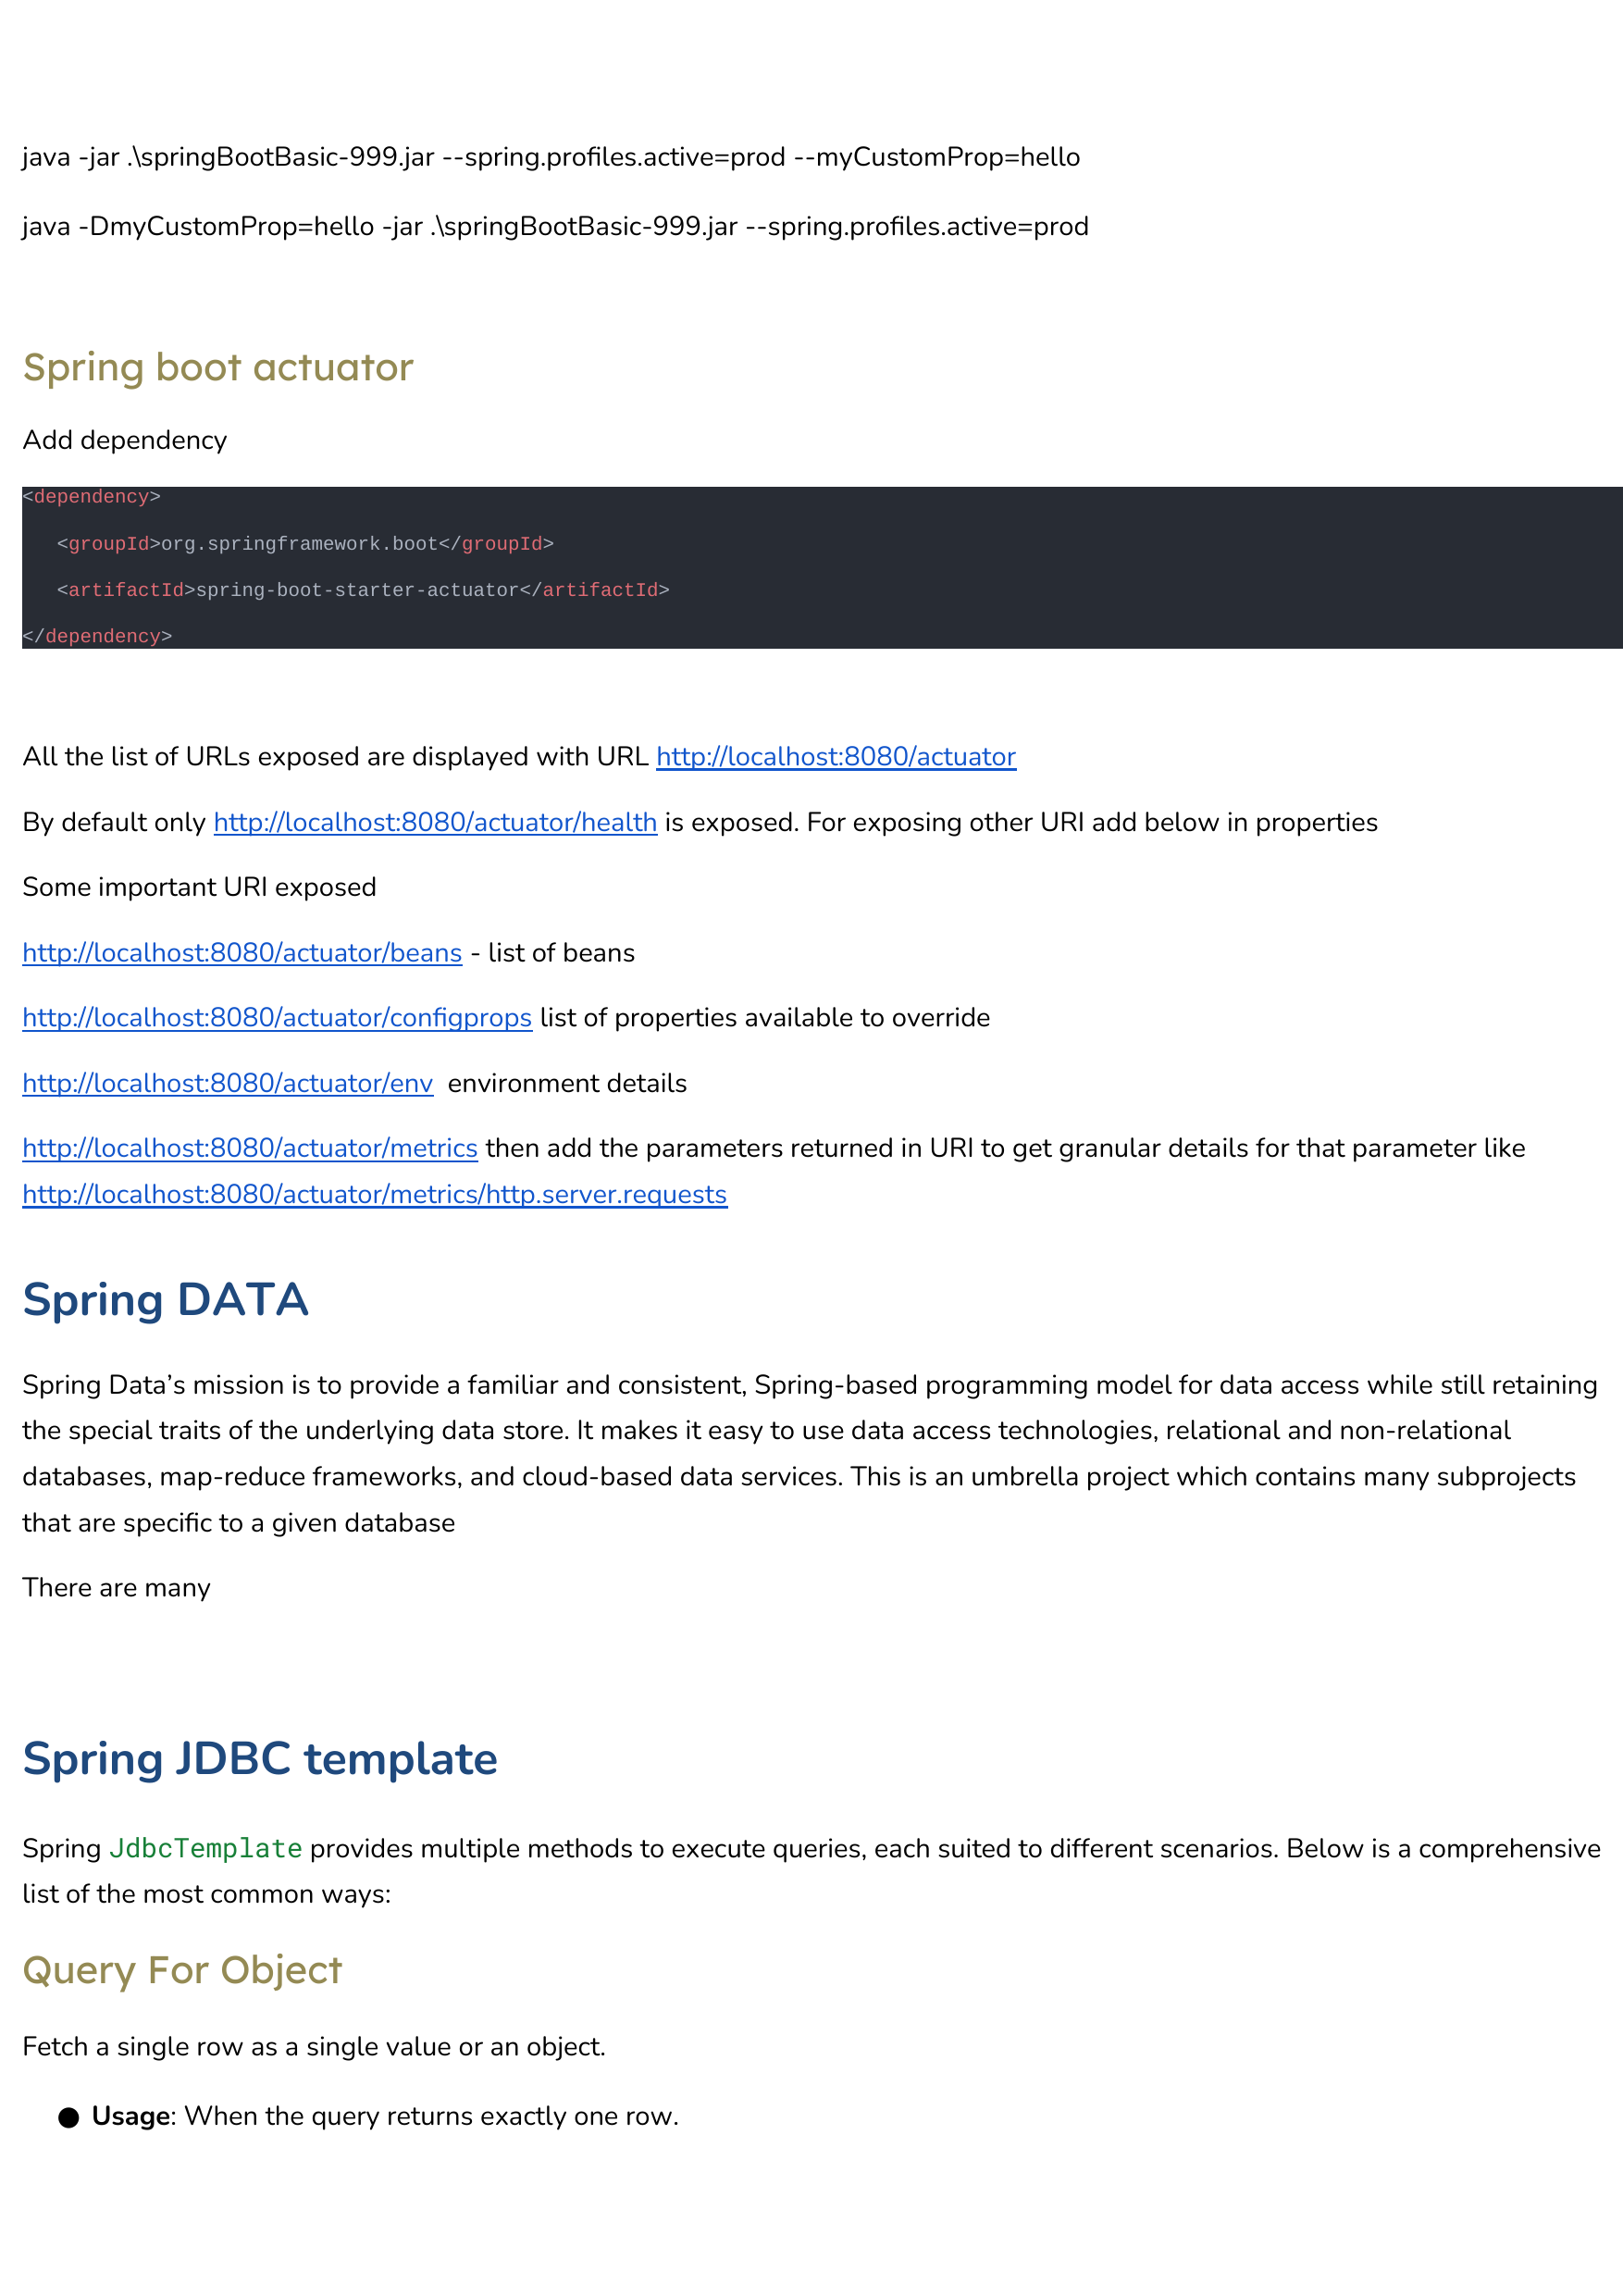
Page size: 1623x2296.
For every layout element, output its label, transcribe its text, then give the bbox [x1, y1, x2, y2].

text Some important URI exposed [22, 869, 1623, 906]
subtitle Spring boot actuator [22, 342, 1623, 391]
text <dependency> [22, 487, 1623, 509]
text http://localhost:8080/actuator/env environment details [22, 1065, 1623, 1102]
text By default only http://localhost:8080/actuator/health is exposed. For exposing other URI add below in properties [22, 804, 1623, 840]
text java -jar .\springBootBasic-999.jar --spring.profiles.active=prod --myCustomProp=hello [22, 139, 1623, 176]
text http://localhost:8080/actuator/metrics then add the parameters returned in URI to get granular details for that parameter like http://localhost:8080/actuator/metrics/http.server.requests [22, 1130, 1623, 1213]
text Spring JdbcTemplate provides multiple methods to execute queries, each suited to different scenarios. Below is a comprehensive list of the most common ways: [22, 1830, 1623, 1913]
text </dependency> [22, 627, 1623, 649]
text java -DmyCustomProp=hello -jar .\springBootBasic-999.jar --spring.profiles.active=prod [22, 208, 1623, 244]
text Fetch a single row as a single value or an object. [22, 2029, 1623, 2066]
subtitle Query For Object [22, 1945, 1623, 1993]
text Add dependency [22, 422, 1623, 459]
text There are many [22, 1570, 1623, 1607]
subtitle Spring JDBC template [22, 1727, 1623, 1791]
text <groupId>org.springframework.boot</groupId> [22, 534, 1623, 555]
text All the list of URLs exposed are displayed with URL http://localhost:8080/actuator [22, 738, 1623, 776]
text http://localhost:8080/actuator/beans - list of beans [22, 935, 1623, 971]
text Spring Data’s mission is to provide a familiar and consistent, Spring-based programming model for data access while still retaining the special traits of the underlying data store. It makes it easy to use data access technologies, relational and non-relational databases, map-reduce frameworks, and cloud-based data services. This is an umbrella project which contains many subprojects that are specific to a given database [22, 1367, 1623, 1542]
list Usage: When the query returns exactly one row. [56, 2098, 1623, 2135]
text http://localhost:8080/actuator/configprops list of properties available to override [22, 999, 1623, 1036]
text <artifactId>spring-boot-starter-actuator</artifactId> [22, 580, 1623, 602]
subtitle Spring DATA [22, 1269, 1623, 1332]
